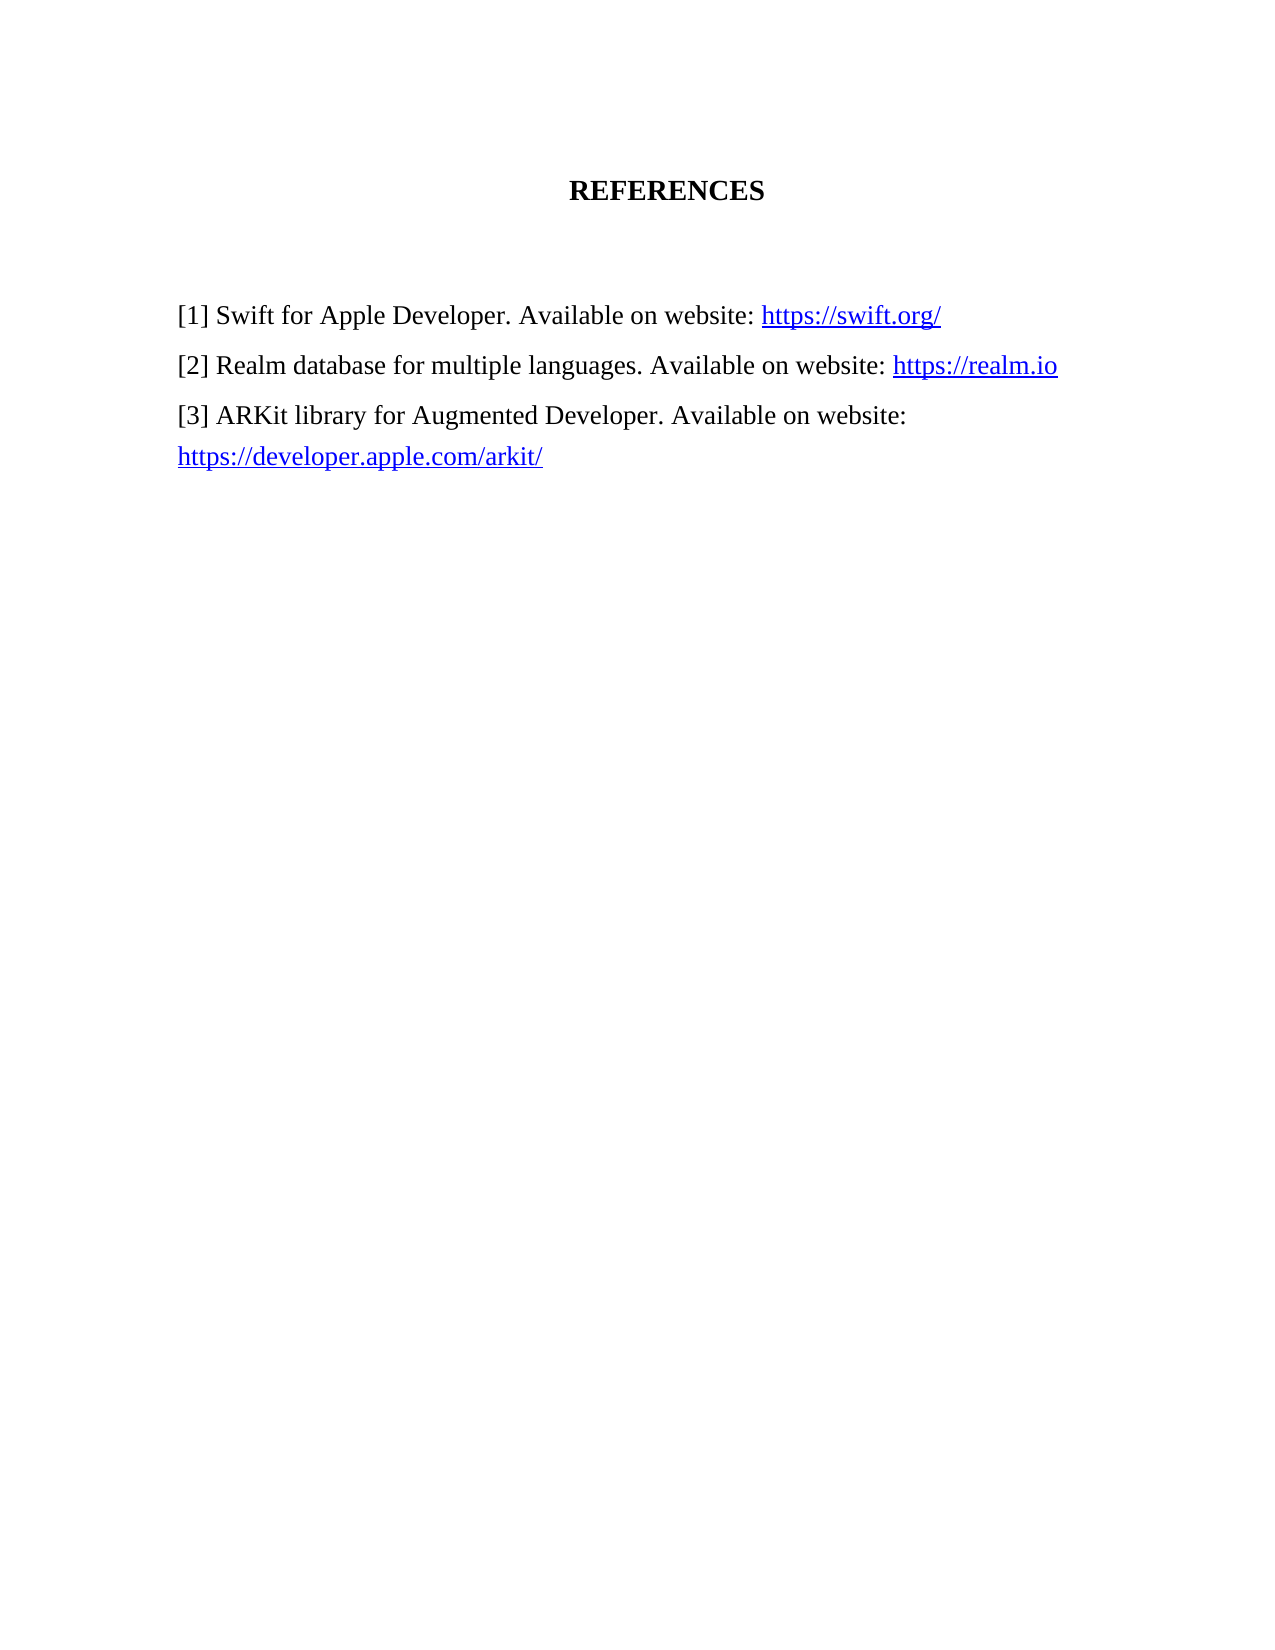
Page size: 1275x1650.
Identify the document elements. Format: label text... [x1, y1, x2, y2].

text [2] Realm database for multiple languages. Available on website: https://realm.io [177, 349, 1157, 380]
text [3] ARKit library for Augmented Developer. Available on website: https://developer.apple.com/arkit/ [177, 399, 1157, 471]
subtitle REFERENCES [177, 173, 1157, 206]
text [1] Swift for Apple Developer. Available on website: https://swift.org/ [177, 299, 1157, 330]
